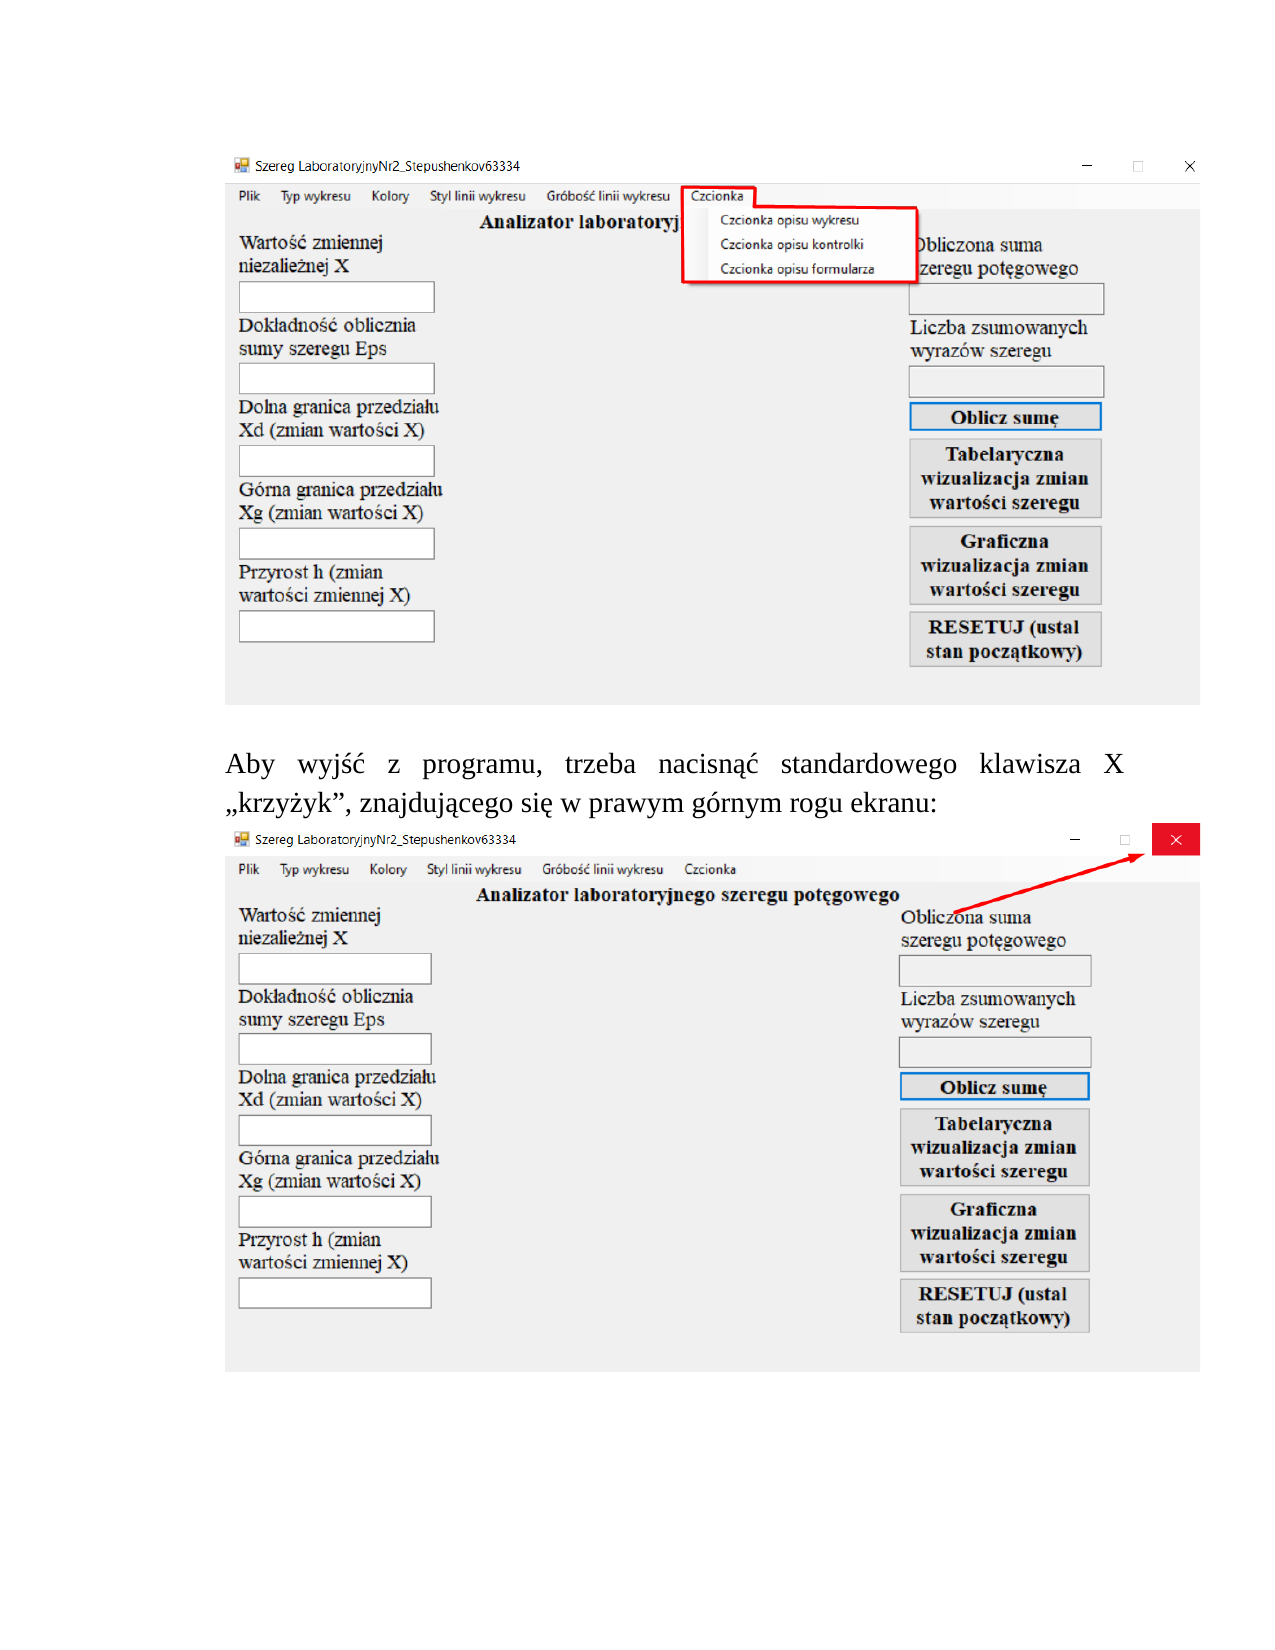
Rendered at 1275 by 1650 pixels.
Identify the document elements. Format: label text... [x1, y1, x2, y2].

picture [225, 150, 1200, 705]
picture [225, 823, 1200, 1372]
list Aby wyjść z programu, trzeba nacisnąć standardowego klawisza X „krzyżyk”, znajdującego się w prawym górnym rogu ekranu: [225, 747, 1125, 819]
